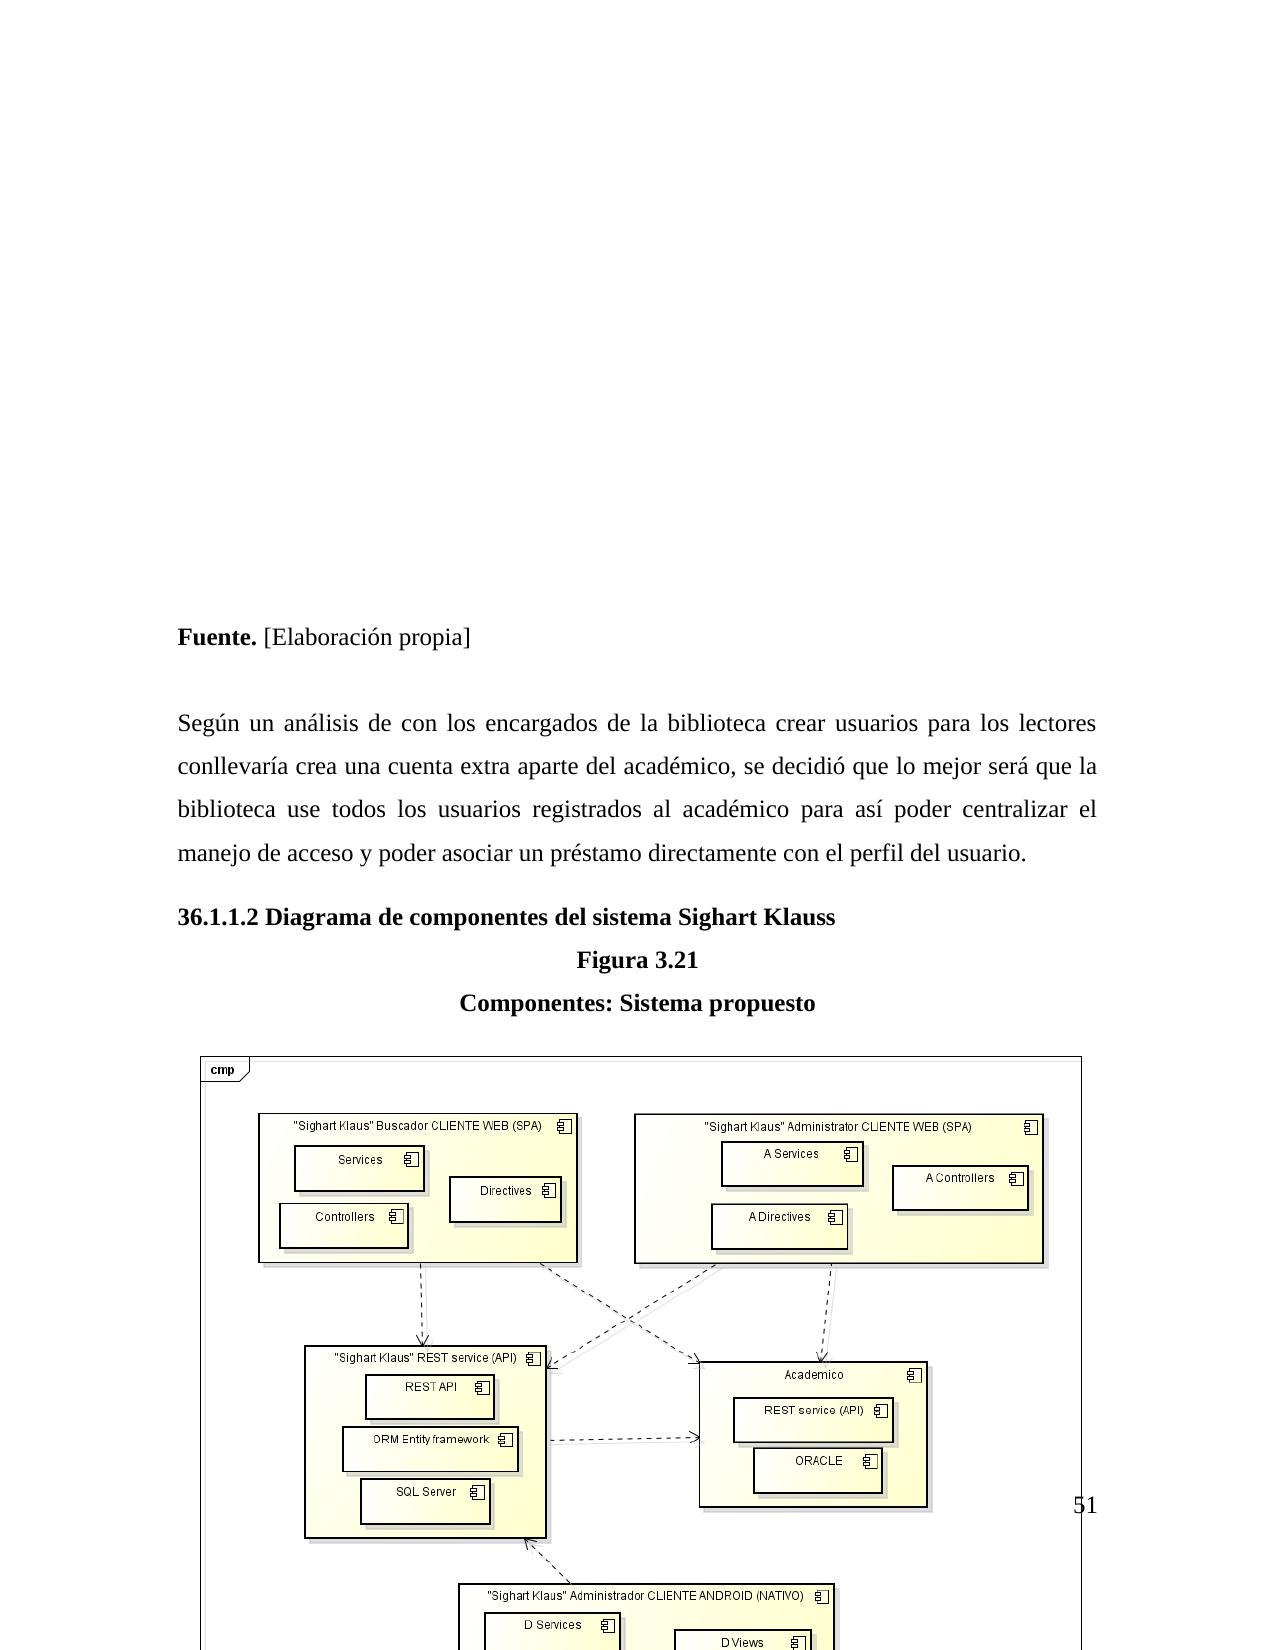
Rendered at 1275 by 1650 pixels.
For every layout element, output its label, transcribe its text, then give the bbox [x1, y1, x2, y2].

text Fuente. [Elaboración propia] [177, 622, 1098, 651]
text Según un análisis de con los encargados de la biblioteca crear usuarios para los lectores conllevaría crea una cuenta extra aparte del académico, se decidió que lo mejor será que la biblioteca use todos los usuarios registrados al académico para así poder centralizar el manejo de acceso y poder asociar un préstamo directamente con el perfil del usuario. [177, 708, 1098, 866]
picture [197, 1054, 1084, 1650]
subtitle Diagrama de componentes del sistema Sighart Klauss [177, 902, 1098, 930]
